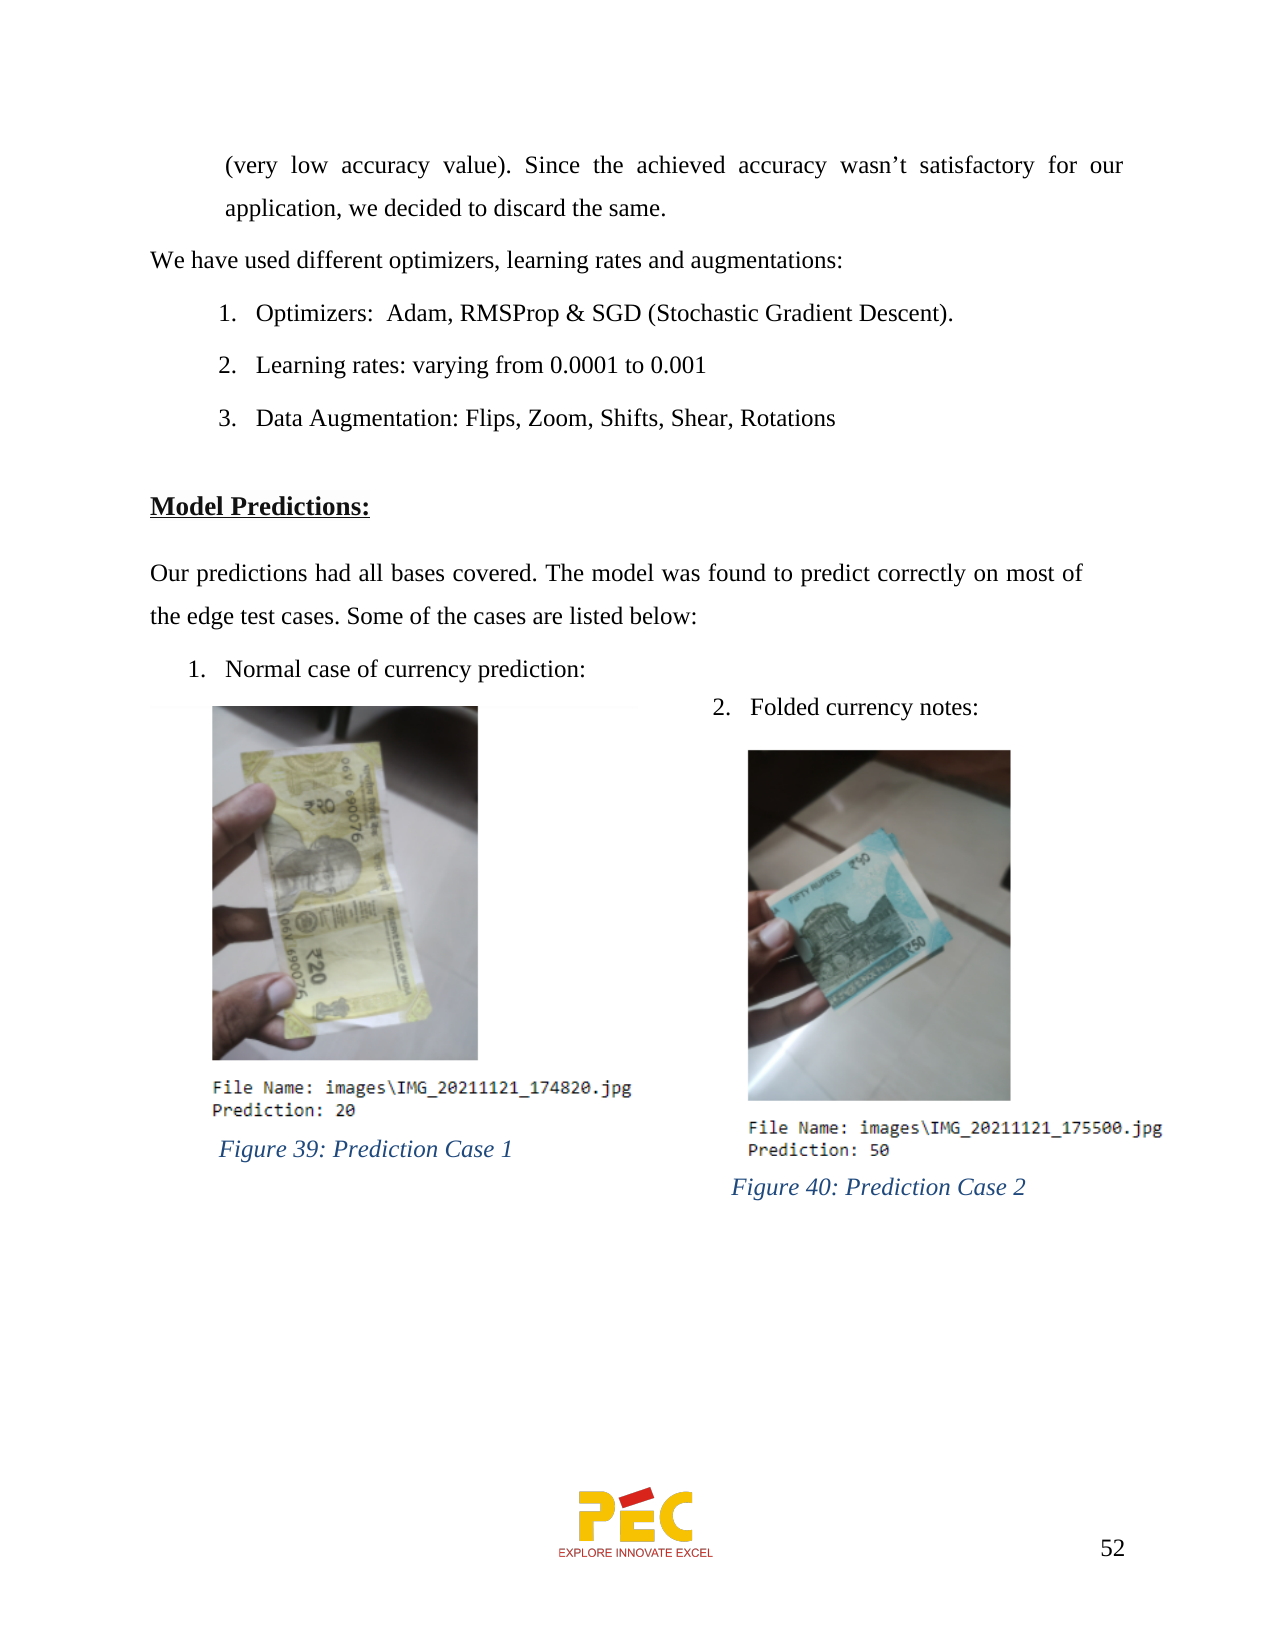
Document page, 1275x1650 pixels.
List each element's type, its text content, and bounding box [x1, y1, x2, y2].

list Optimizers: Adam, RMSProp & SGD (Stochastic Gradient Descent). [218, 298, 1099, 327]
text Model Predictions: [150, 489, 1084, 521]
list Normal case of currency prediction: [187, 654, 600, 682]
text Figure 40: Prediction Case 2 [675, 1172, 1125, 1201]
list Folded currency notes: [712, 692, 1125, 721]
picture [150, 706, 638, 1120]
list Data Augmentation: Flips, Zoom, Shifts, Shear, Rotations [218, 403, 1099, 432]
text We have used different optimizers, learning rates and augmentations: [150, 246, 1125, 274]
text Figure 39: Prediction Case 1 [150, 1134, 600, 1163]
text Our predictions had all bases covered. The model was found to predict correctly on most of the edge test cases. Some of the cases are listed below: [150, 558, 1084, 630]
picture [559, 1487, 713, 1557]
list Learning rates: varying from 0.0001 to 0.001 [218, 351, 1099, 379]
picture [677, 746, 1222, 1156]
